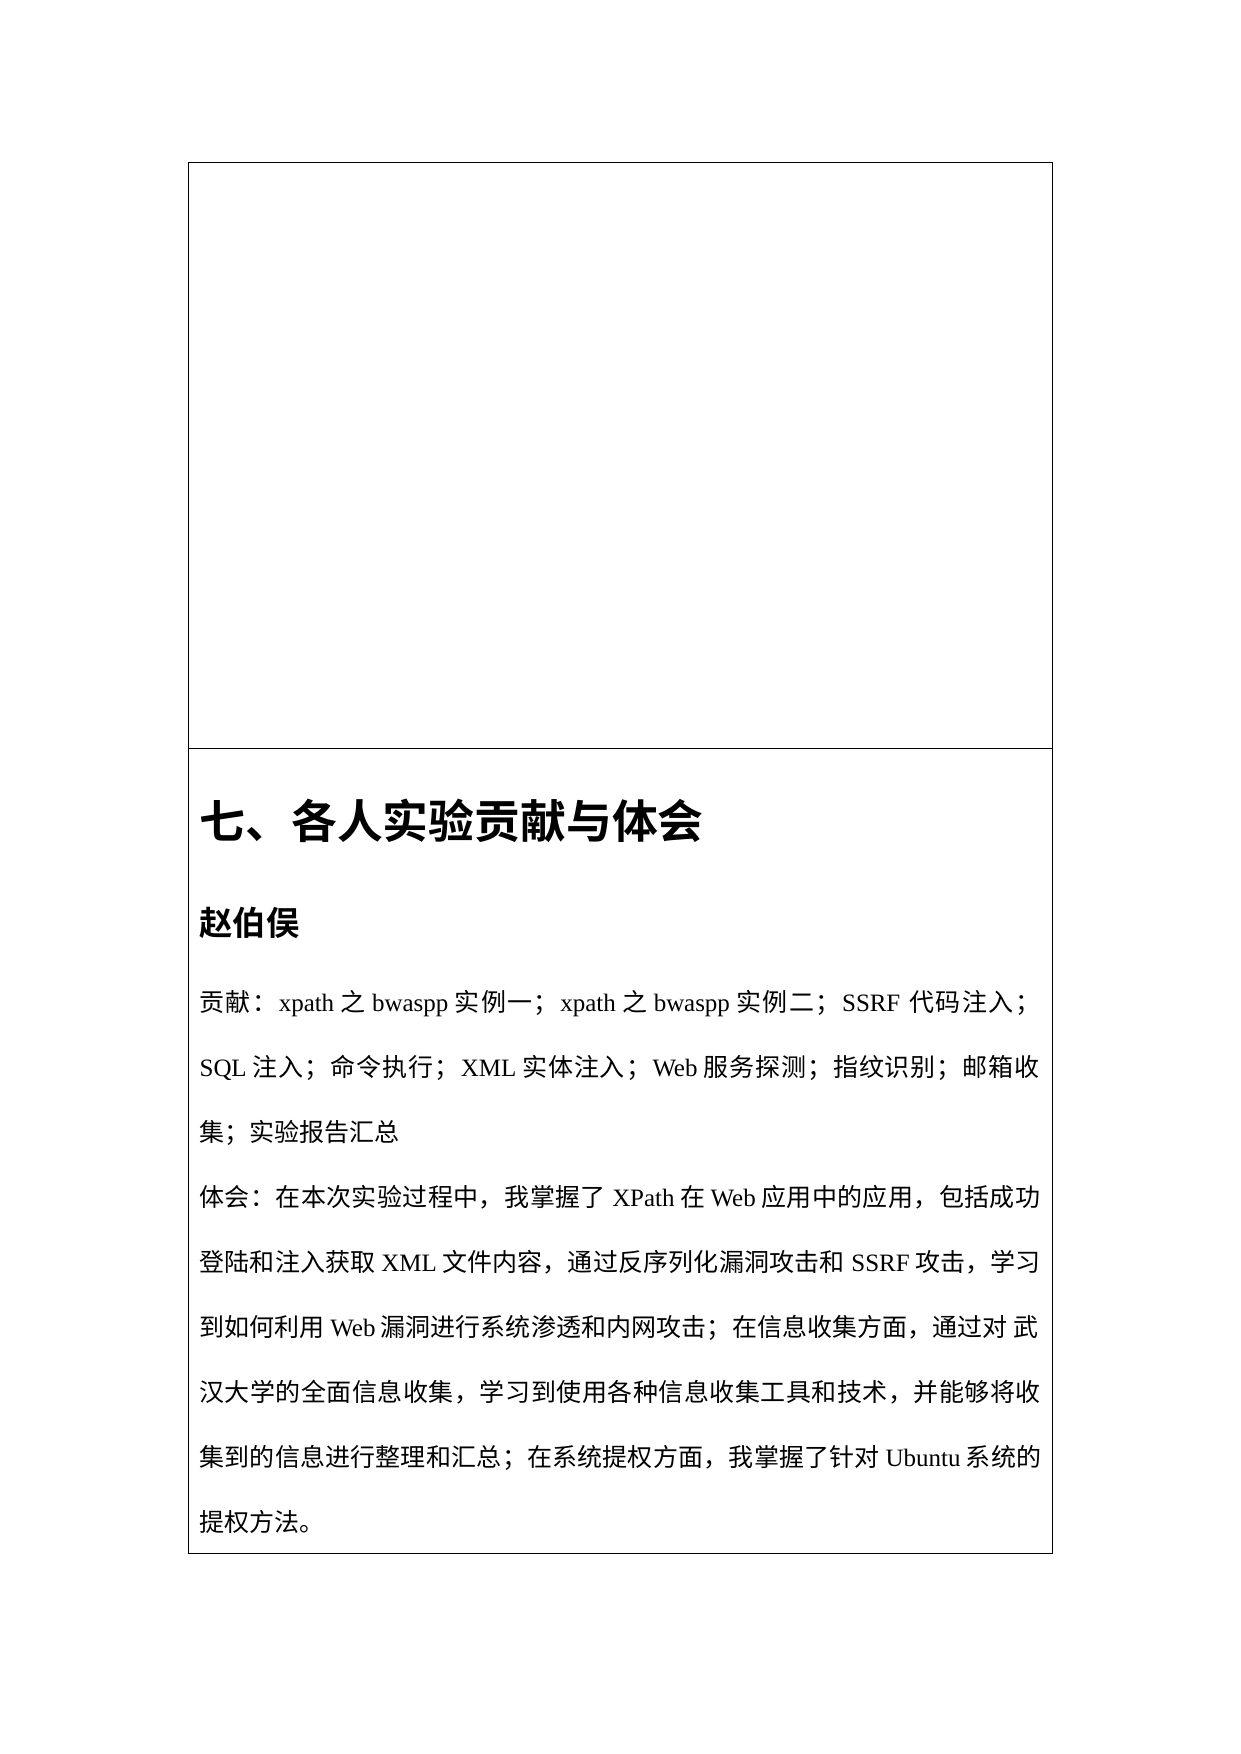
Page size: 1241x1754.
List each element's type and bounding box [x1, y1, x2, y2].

table_cell [189, 749, 1052, 1553]
table_cell [189, 163, 1052, 748]
